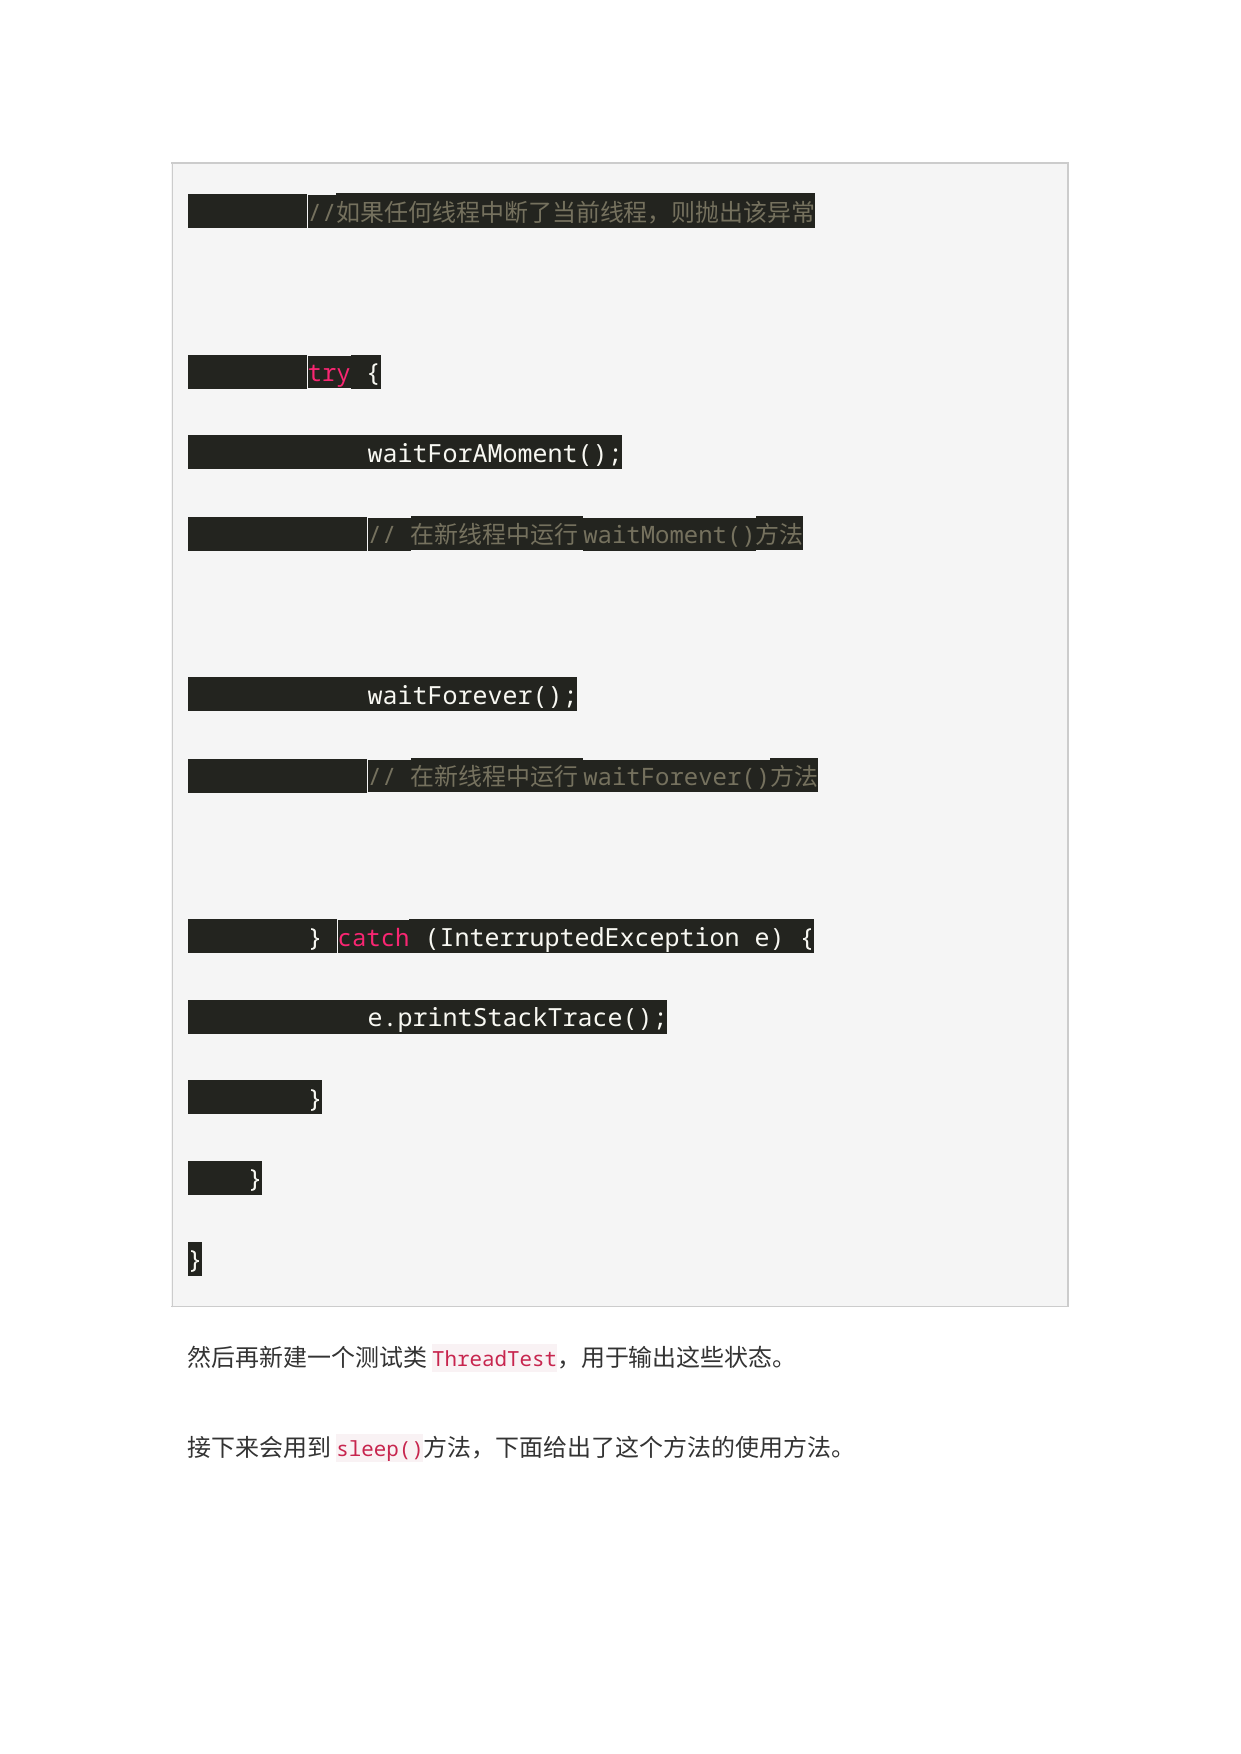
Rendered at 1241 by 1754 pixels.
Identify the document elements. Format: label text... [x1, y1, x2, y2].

text 然后再新建一个测试类ThreadTest，用于输出这些状态。 [187, 1323, 1053, 1388]
text // 在新线程中运行waitForever()方法 [173, 726, 1067, 807]
text 接下来会用到sleep()方法，下面给出了这个方法的使用方法。 [187, 1413, 1053, 1478]
text e.printStackTrace(); [173, 968, 1067, 1049]
text waitForAMoment(); [173, 404, 1067, 484]
text waitForever(); [173, 646, 1067, 726]
text //如果任何线程中断了当前线程，则抛出该异常 [173, 164, 1067, 243]
text // 在新线程中运行waitMoment()方法 [173, 484, 1067, 565]
text } catch (InterruptedException e) { [173, 888, 1067, 968]
text } [173, 1129, 1067, 1210]
text } [173, 1049, 1067, 1129]
text try { [173, 323, 1067, 404]
text } [173, 1210, 1067, 1306]
